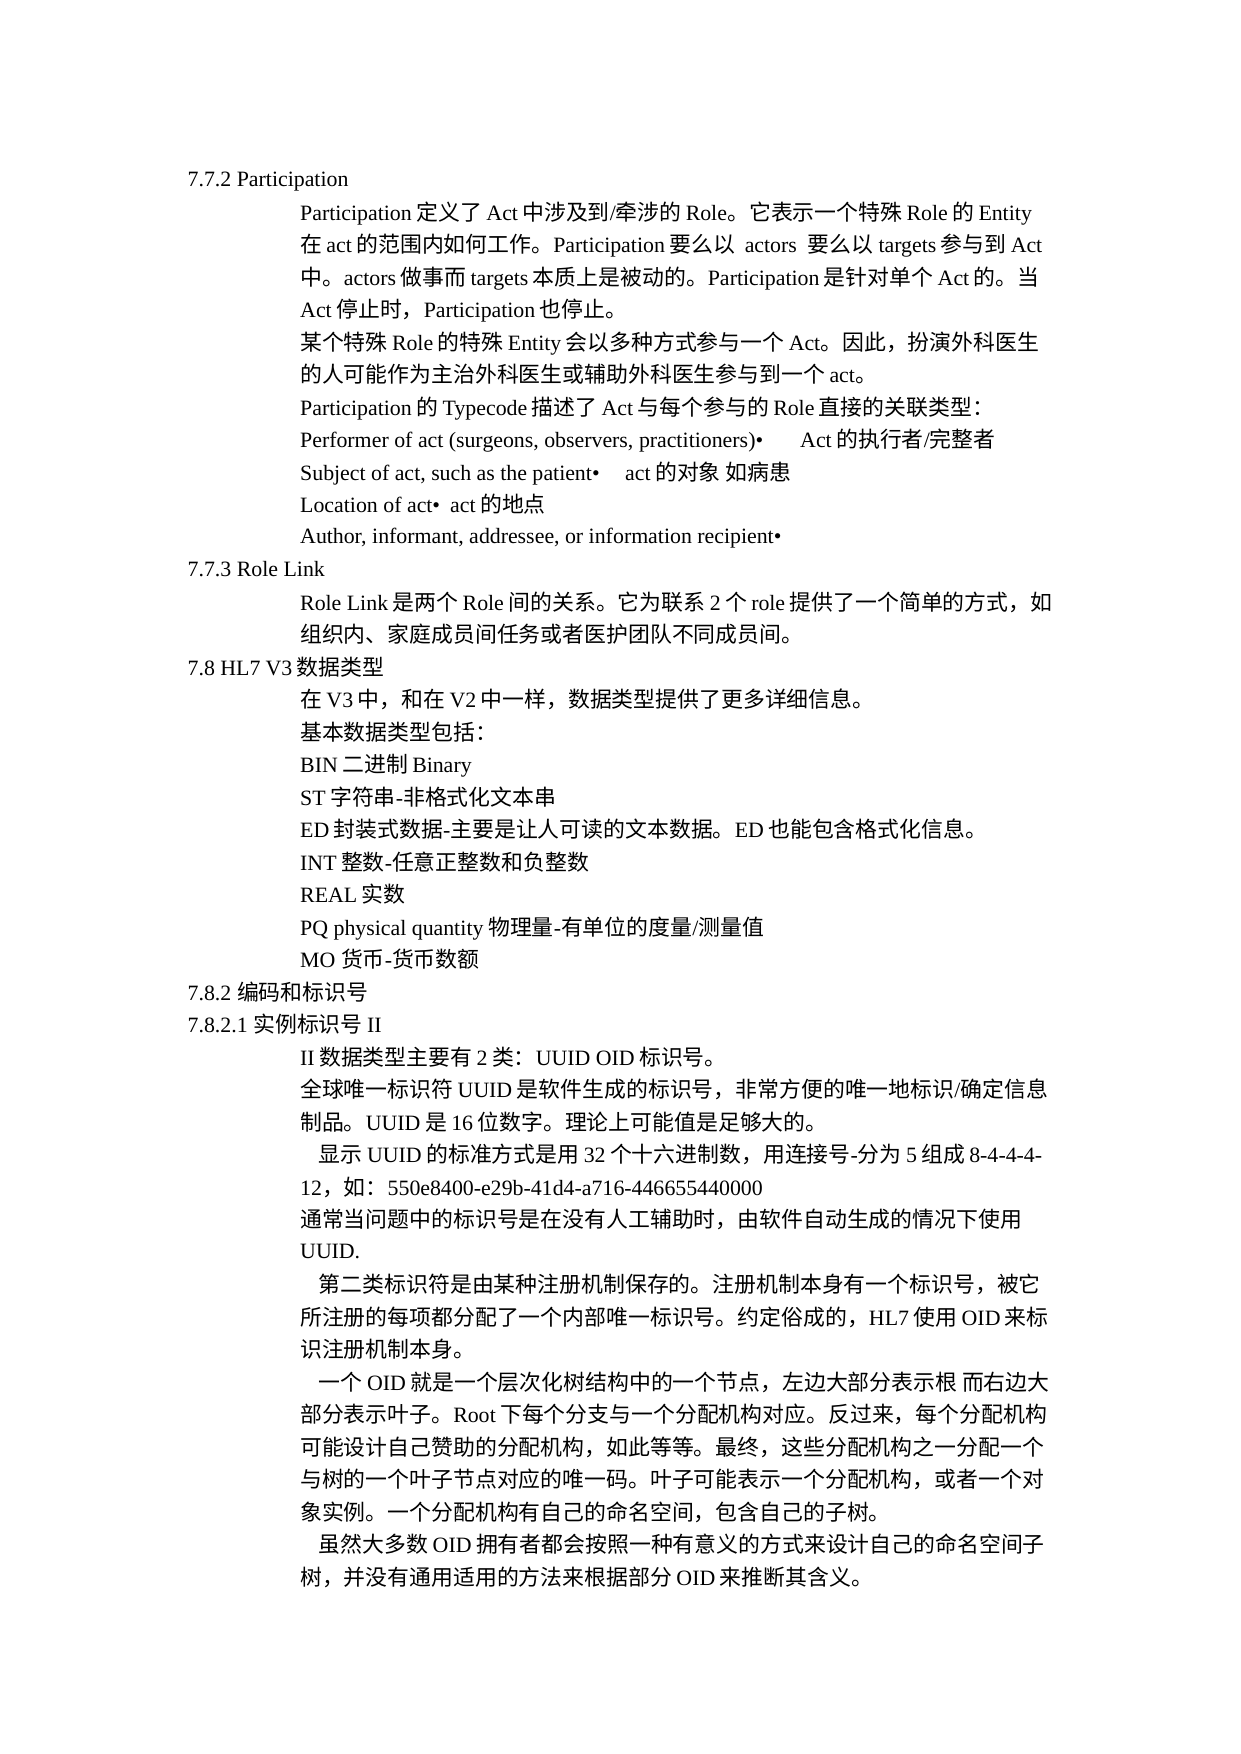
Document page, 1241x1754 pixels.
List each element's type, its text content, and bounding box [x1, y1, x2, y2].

text MO 货币-货币数额 [300, 942, 1053, 974]
text Role Link是两个Role间的关系。它为联系2个role提供了一个简单的方式，如组织内、家庭成员间任务或者医护团队不同成员间。 [300, 584, 1053, 649]
text Location of act• act的地点 [300, 487, 1053, 519]
text 基本数据类型包括： [300, 714, 1053, 747]
text 第二类标识符是由某种注册机制保存的。注册机制本身有一个标识号，被它所注册的每项都分配了一个内部唯一标识号。约定俗成的，HL7使用OID来标识注册机制本身。 [300, 1267, 1053, 1364]
text Participation定义了Act中涉及到/牵涉的Role。它表示一个特殊Role的Entity [300, 194, 1053, 227]
text 显示UUID的标准方式是用32个十六进制数，用连接号-分为5组成8-4-4-4-12，如：550e8400-e29b-41d4-a716-446655440000 [300, 1137, 1053, 1202]
text 在act的范围内如何工作。Participation要么以 actors 要么以 targets参与到Act中。actors做事而targets本质上是被动的。Participation是针对单个Act的。当Act停止时，Participation也停止。 [300, 227, 1053, 324]
text 某个特殊Role的特殊Entity会以多种方式参与一个Act。因此，扮演外科医生的人可能作为主治外科医生或辅助外科医生参与到一个act。 [300, 324, 1053, 389]
text 全球唯一标识符UUID是软件生成的标识号，非常方便的唯一地标识/确定信息制品。UUID是16位数字。理论上可能值是足够大的。 [300, 1072, 1053, 1137]
text II数据类型主要有2类：UUID OID标识号。 [300, 1039, 1053, 1072]
text Subject of act, such as the patient• act的对象 如病患 [300, 454, 1053, 487]
text 7.8 HL7 V3数据类型 [187, 649, 1053, 682]
text 7.8.2 编码和标识号 [187, 974, 1053, 1007]
text REAL实数 [300, 877, 1053, 909]
text Performer of act (surgeons, observers, practitioners)• Act的执行者/完整者 [300, 422, 1053, 454]
text ST字符串-非格式化文本串 [300, 779, 1053, 812]
text 一个OID就是一个层次化树结构中的一个节点，左边大部分表示根 而右边大部分表示叶子。Root下每个分支与一个分配机构对应。反过来，每个分配机构可能设计自己赞助的分配机构，如此等等。最终，这些分配机构之一分配一个与树的一个叶子节点对应的唯一码。叶子可能表示一个分配机构，或者一个对象实例。一个分配机构有自己的命名空间，包含自己的子树。 [300, 1364, 1053, 1527]
text 在V3中，和在V2中一样，数据类型提供了更多详细信息。 [300, 682, 1053, 714]
text INT整数-任意正整数和负整数 [300, 844, 1053, 877]
text 7.7.2 Participation [187, 162, 1053, 194]
text PQ physical quantity物理量-有单位的度量/测量值 [300, 909, 1053, 942]
text 通常当问题中的标识号是在没有人工辅助时，由软件自动生成的情况下使用UUID. [300, 1202, 1053, 1267]
text Author, informant, addressee, or information recipient• [300, 519, 1053, 552]
text 虽然大多数OID拥有者都会按照一种有意义的方式来设计自己的命名空间子树，并没有通用适用的方法来根据部分OID来推断其含义。 [300, 1527, 1053, 1592]
text ED封装式数据-主要是让人可读的文本数据。ED也能包含格式化信息。 [300, 812, 1053, 844]
text 7.7.3 Role Link [187, 552, 1053, 584]
text BIN二进制Binary [300, 747, 1053, 779]
text 7.8.2.1 实例标识号II [187, 1007, 1053, 1039]
text Participation的Typecode描述了Act与每个参与的Role直接的关联类型： [300, 389, 1053, 422]
